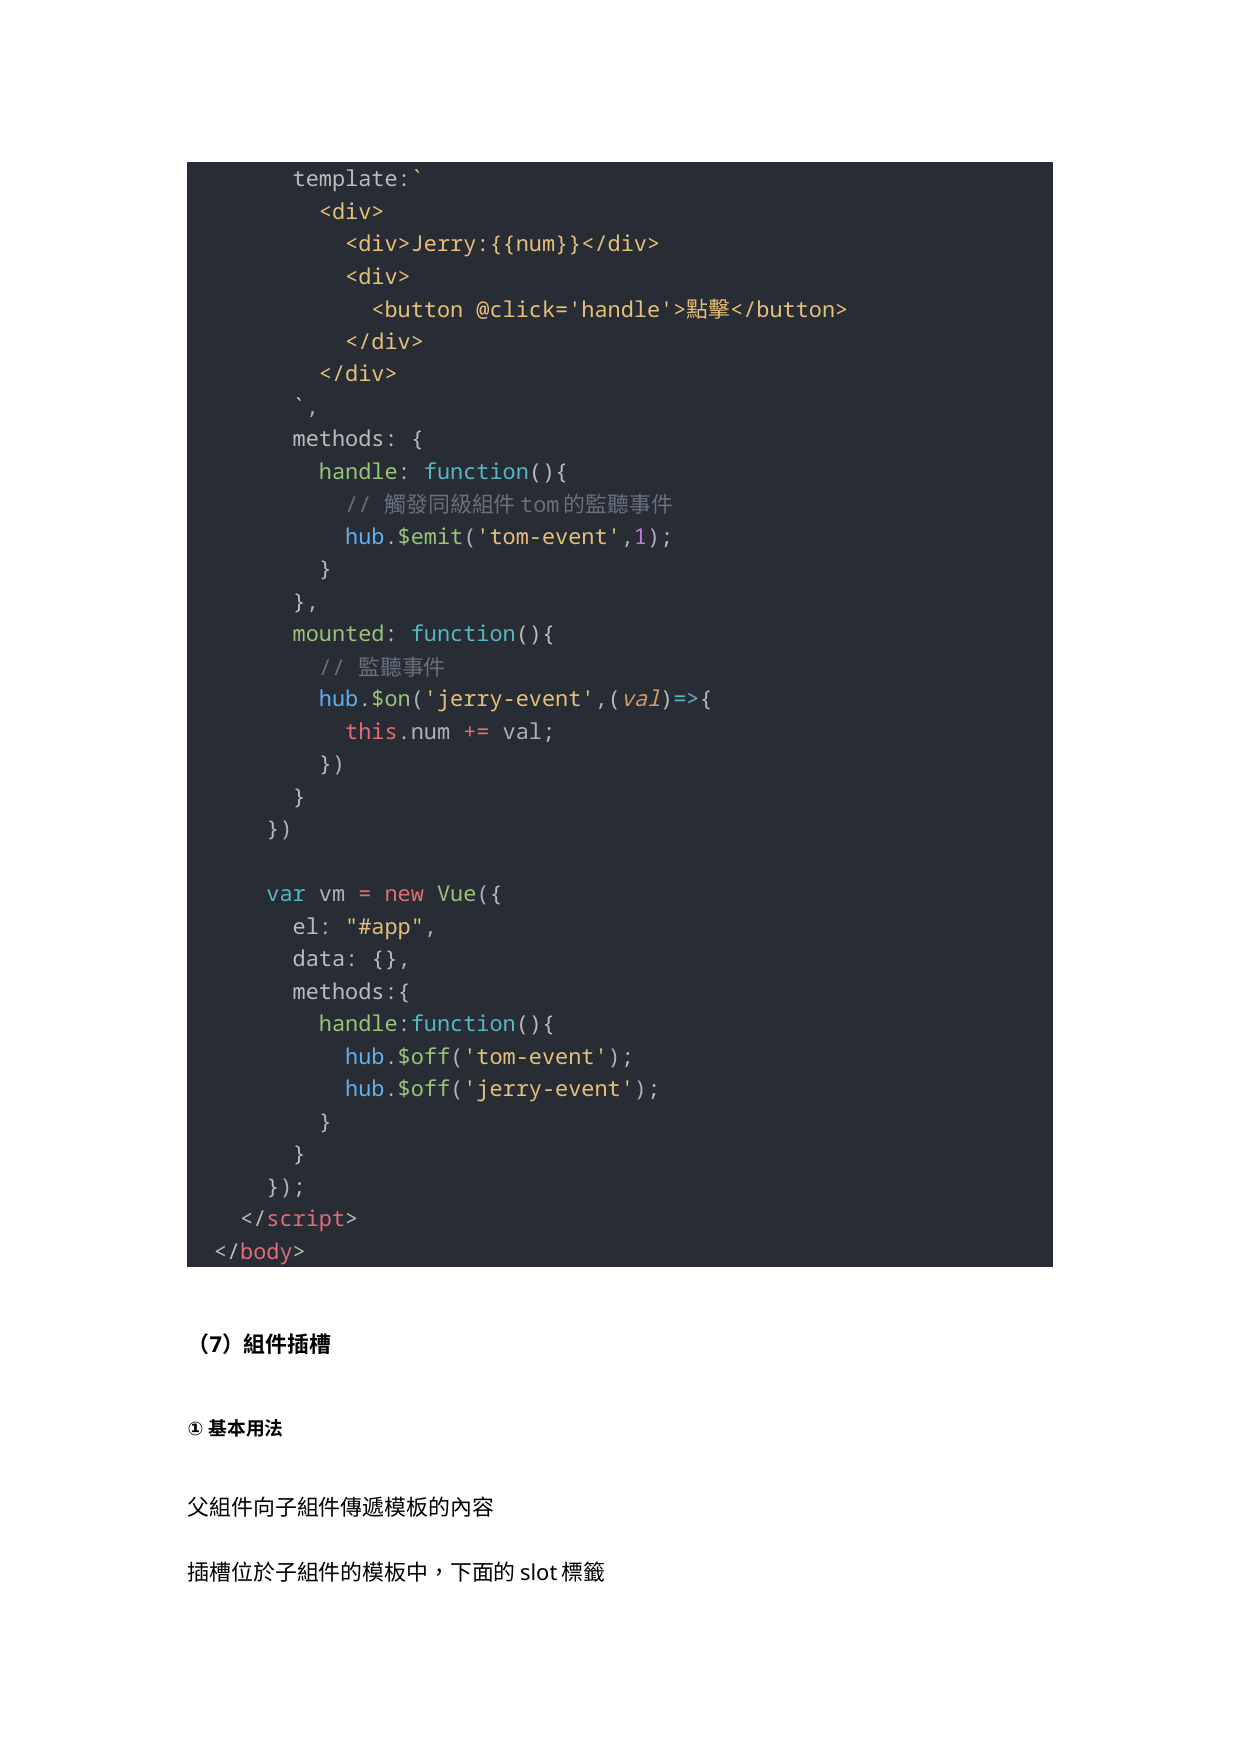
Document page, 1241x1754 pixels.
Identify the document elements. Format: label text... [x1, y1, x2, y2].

text // 觸發同級組件tom的監聽事件 [187, 487, 1053, 519]
text hub.$emit('tom-event',1); [187, 519, 1053, 552]
subtitle （7）組件插槽 [187, 1327, 1053, 1359]
text var vm = new Vue({ [187, 877, 1053, 909]
text } [187, 552, 1053, 584]
text <button @click='handle'>點擊</button> [187, 292, 1053, 324]
text } [187, 779, 1053, 812]
text </body> [187, 1234, 1053, 1267]
text } [187, 1137, 1053, 1169]
text data: {}, [187, 942, 1053, 974]
text handle: function(){ [187, 454, 1053, 487]
text </div> [187, 357, 1053, 389]
text hub.$off('tom-event'); [187, 1039, 1053, 1072]
text <div>Jerry:{{num}}</div> [187, 227, 1053, 259]
text <div> [187, 259, 1053, 292]
text hub.$on('jerry-event',(val)=>{ [187, 682, 1053, 714]
text <div> [187, 194, 1053, 227]
text hub.$off('jerry-event'); [187, 1072, 1053, 1104]
text }) [187, 812, 1053, 844]
text this.num += val; [187, 714, 1053, 747]
text template:` [187, 162, 1053, 194]
text methods:{ [187, 974, 1053, 1007]
text mounted: function(){ [187, 617, 1053, 649]
text }); [187, 1169, 1053, 1202]
text el: "#app", [187, 909, 1053, 942]
text // 監聽事件 [187, 649, 1053, 682]
text 父組件向子組件傳遞模板的內容 [187, 1489, 1053, 1522]
text handle:function(){ [187, 1007, 1053, 1039]
text </script> [187, 1202, 1053, 1234]
text }, [187, 584, 1053, 617]
text `, [187, 389, 1053, 422]
text }) [187, 747, 1053, 779]
text </div> [187, 324, 1053, 357]
subtitle ① 基本用法 [187, 1411, 1053, 1444]
text } [187, 1104, 1053, 1137]
text methods: { [187, 422, 1053, 454]
text 插槽位於子組件的模板中，下面的slot標籤 [187, 1554, 1053, 1587]
